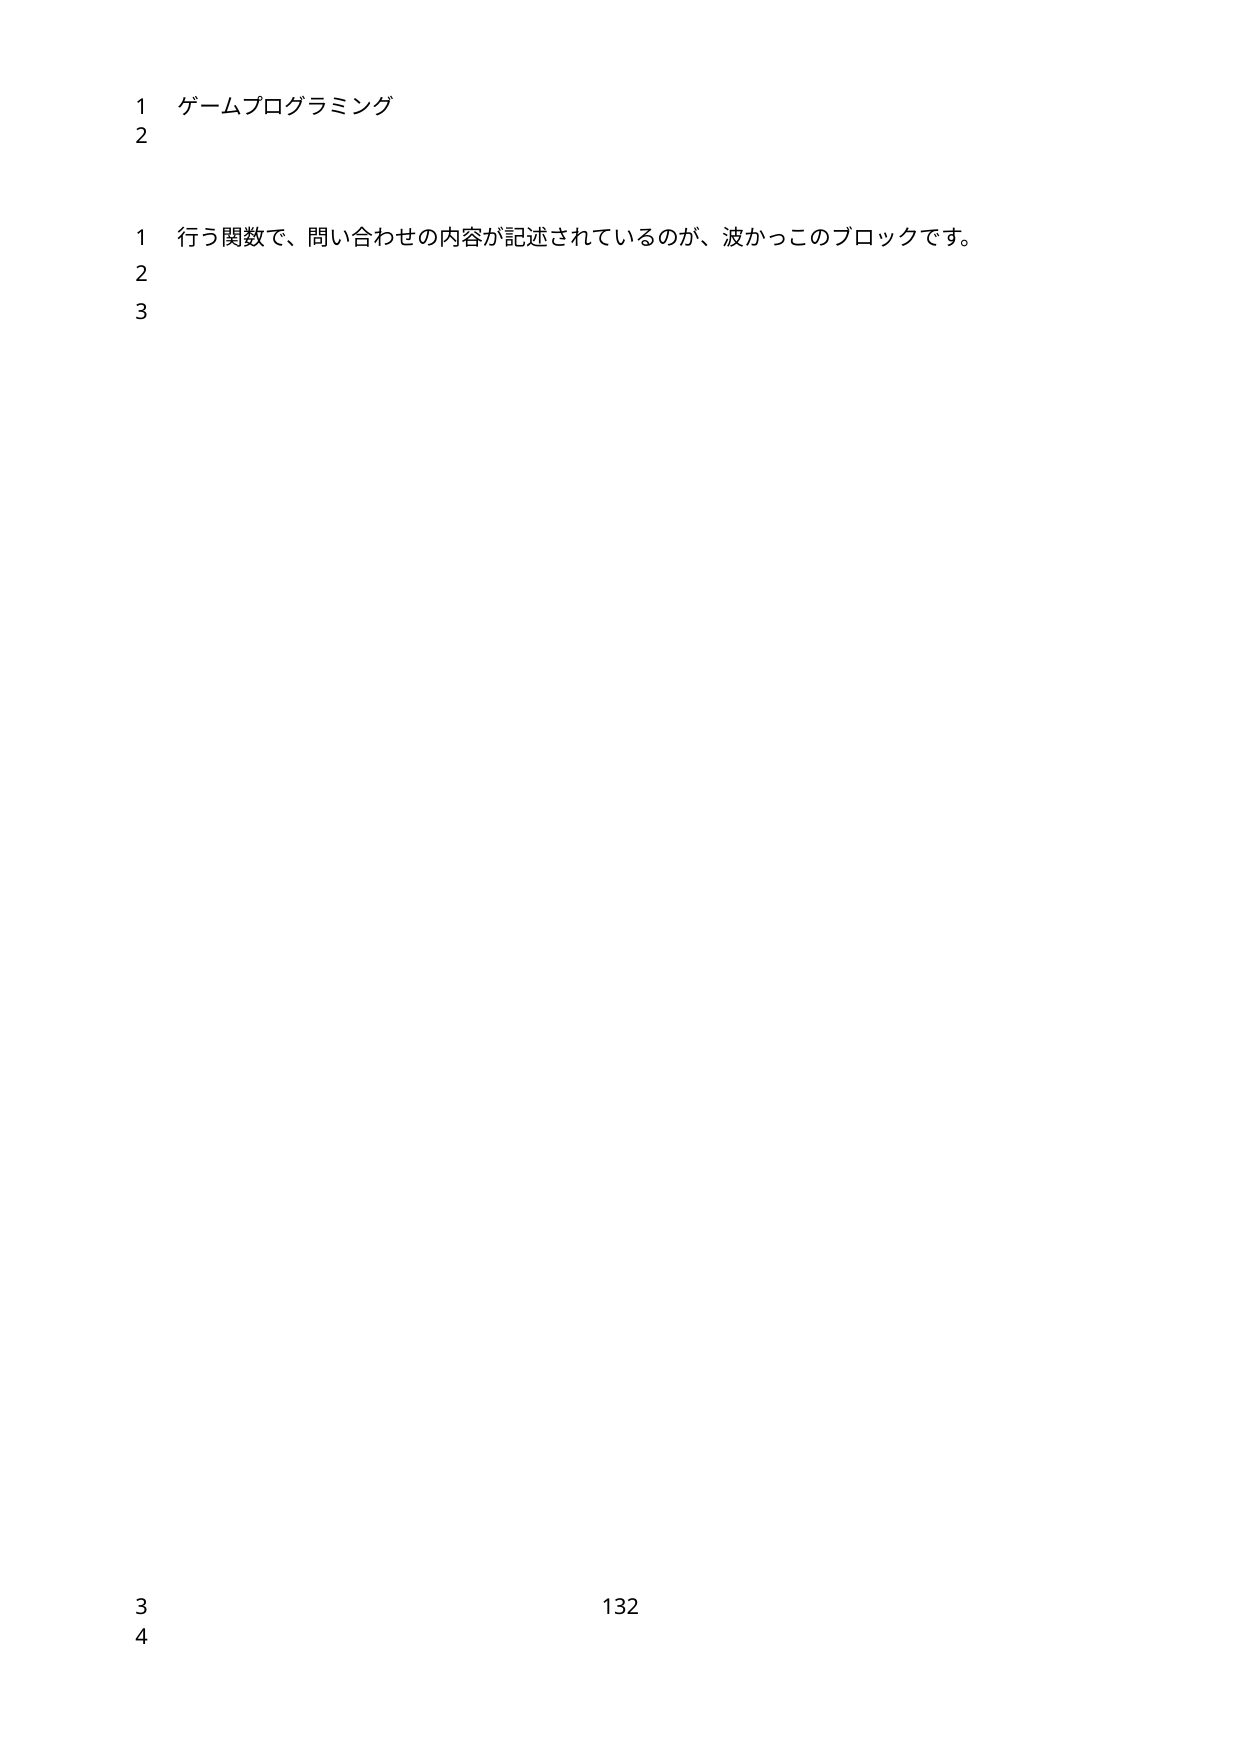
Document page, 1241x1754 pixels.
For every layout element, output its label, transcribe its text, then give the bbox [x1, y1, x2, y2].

text 行う関数で、問い合わせの内容が記述されているのが、波かっこのブロックです。 [177, 217, 1063, 254]
